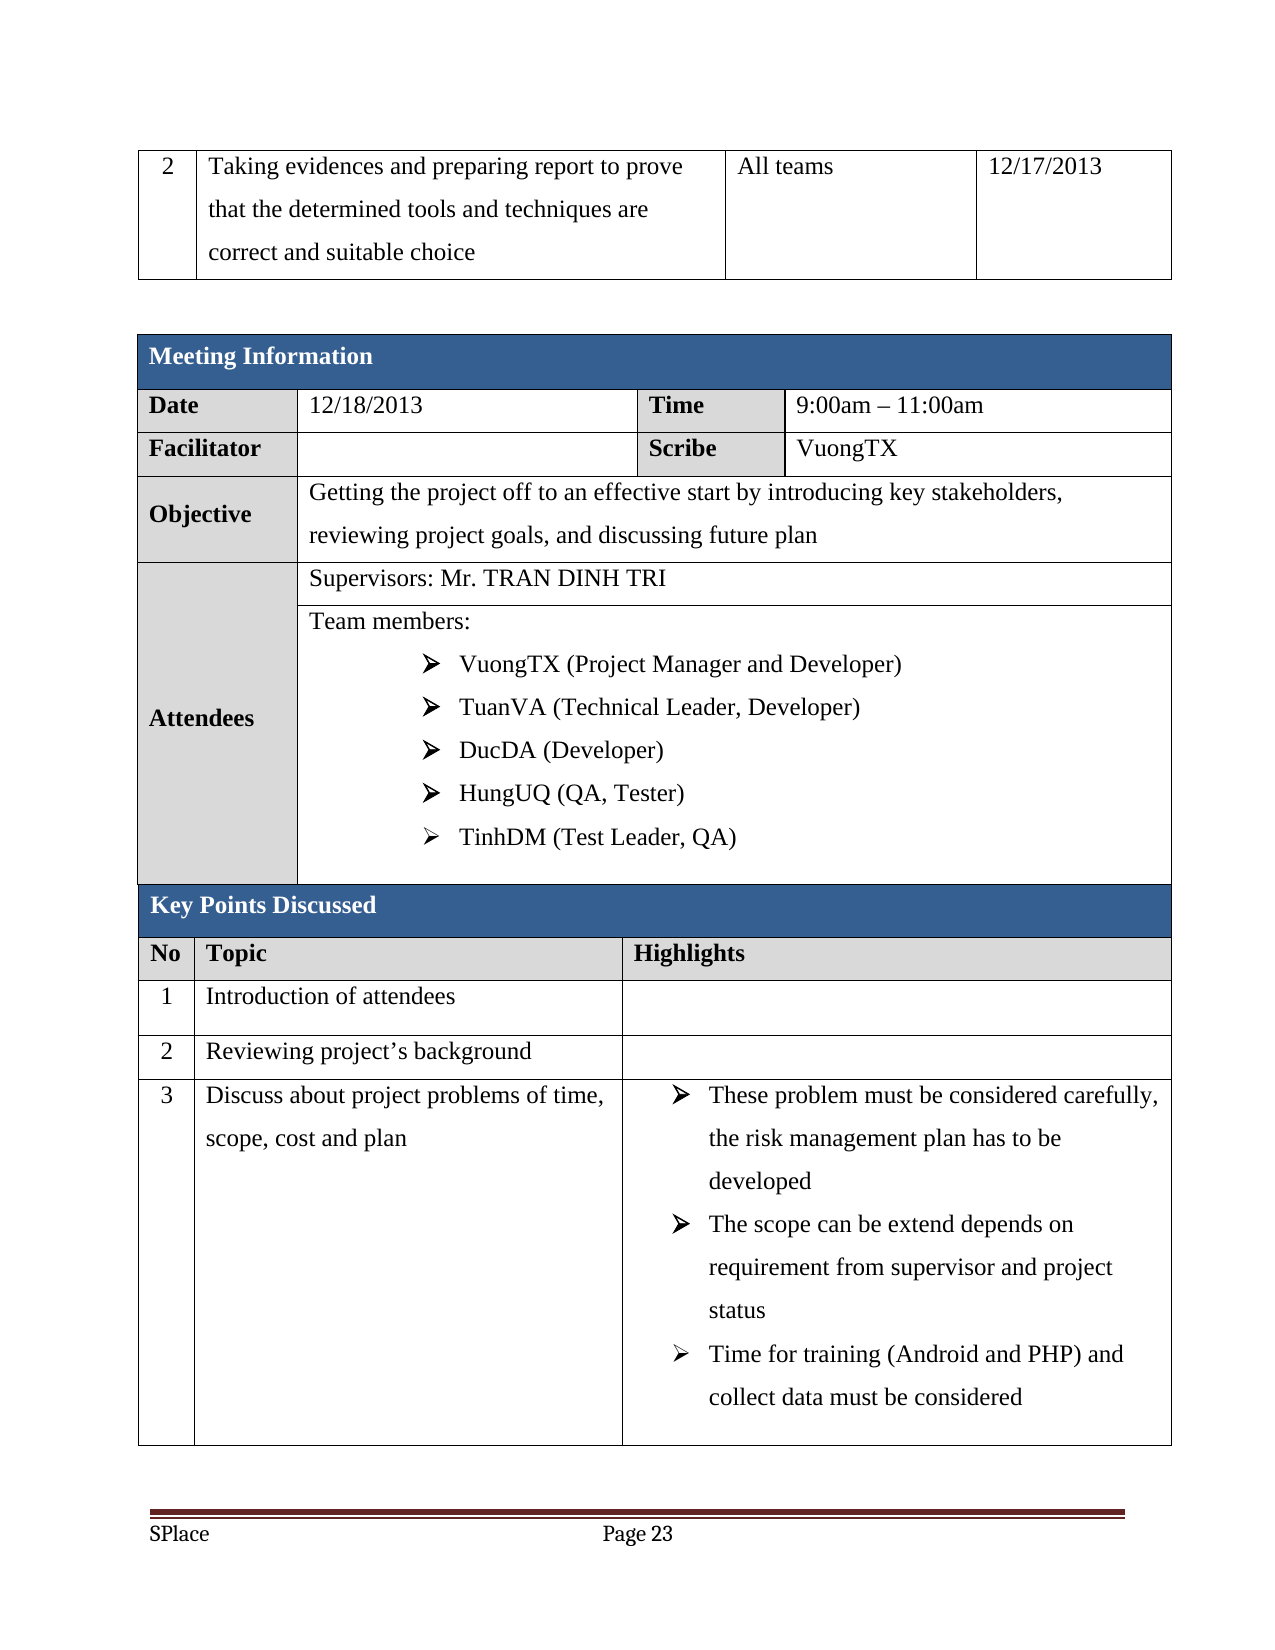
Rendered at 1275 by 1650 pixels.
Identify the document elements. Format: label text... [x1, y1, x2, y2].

table_cell Taking evidences and preparing report to prove that the determined tools and techniques are correct and suitable choice [197, 151, 725, 279]
table_cell Team members: VuongTX (Project Manager and Developer) TuanVA (Technical Leader, Developer) DucDA (Developer) HungUQ (QA, Tester) TinhDM (Test Leader, QA) [298, 606, 1171, 884]
table_cell Highlights [623, 938, 1171, 980]
table_cell Getting the project off to an effective start by introducing key stakeholders, reviewing project goals, and discussing future plan [298, 477, 1171, 562]
table_cell Topic [195, 938, 622, 980]
table_cell All teams [726, 151, 976, 279]
table_cell Objective [138, 477, 297, 562]
table_cell 1 [139, 981, 194, 1035]
table_cell VuongTX [786, 433, 1171, 476]
table_cell Supervisors: Mr. TRAN DINH TRI [298, 563, 1171, 605]
table_cell Discuss about project problems of time, scope, cost and plan [195, 1080, 622, 1444]
table_cell Introduction of attendees [195, 981, 622, 1035]
table_cell Key Points Discussed [139, 885, 1171, 937]
table_cell Time [638, 390, 784, 432]
table_cell [623, 1036, 1171, 1079]
table_cell Attendees [138, 563, 297, 884]
table_cell 12/18/2013 [298, 390, 637, 432]
table_cell Date [138, 390, 297, 432]
table_cell 3 [139, 1080, 194, 1444]
table_cell 2 [139, 1036, 194, 1079]
table_cell 12/17/2013 [977, 151, 1171, 279]
table_cell Reviewing project’s background [195, 1036, 622, 1079]
table_cell [298, 433, 637, 476]
table_header Meeting Information [138, 335, 1171, 389]
table_cell [623, 981, 1171, 1035]
table_cell 2 [139, 151, 196, 279]
table_cell Scribe [638, 433, 784, 476]
table_cell Facilitator [138, 433, 297, 476]
table_cell These problem must be considered carefully, the risk management plan has to be developed The scope can be extend depends on requirement from supervisor and project status Time for training (Android and PHP) and collect data must be considered [623, 1080, 1171, 1444]
table_cell No [139, 938, 194, 980]
table_cell 9:00am – 11:00am [786, 390, 1171, 432]
